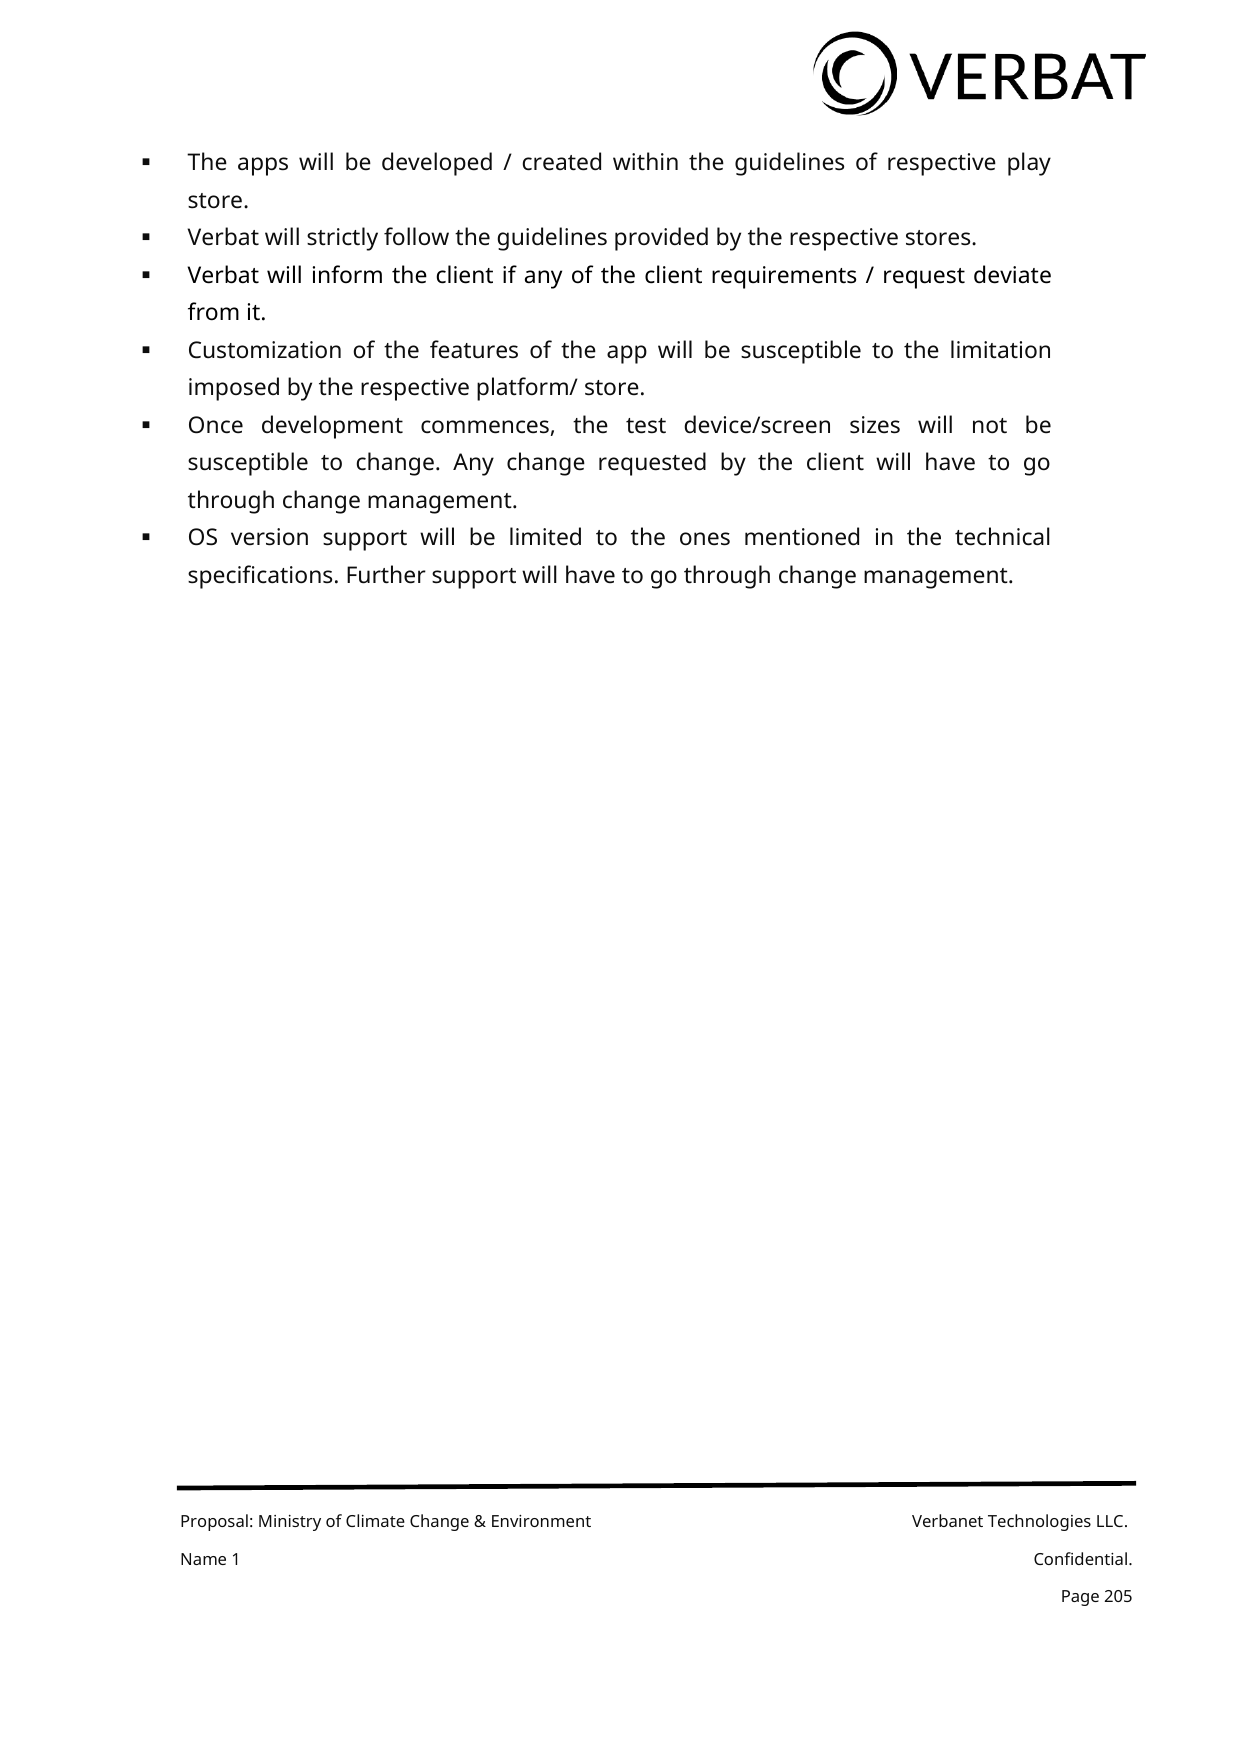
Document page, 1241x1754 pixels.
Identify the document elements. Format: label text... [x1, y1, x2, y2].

list Customization of the features of the app will be susceptible to the limitation imposed by the respective platform/ store. [141, 328, 1053, 403]
list The apps will be developed / created within the guidelines of respective play store. [141, 141, 1053, 216]
list OS version support will be limited to the ones mentioned in the technical specifications. Further support will have to go through change management. [141, 516, 1053, 591]
list Verbat will strictly follow the guidelines provided by the respective stores. [141, 216, 1053, 253]
picture [809, 27, 1148, 116]
list Verbat will inform the client if any of the client requirements / request deviate from it. [141, 253, 1053, 328]
list Once development commences, the test device/screen sizes will not be susceptible to change. Any change requested by the client will have to go through change management. [141, 403, 1053, 516]
